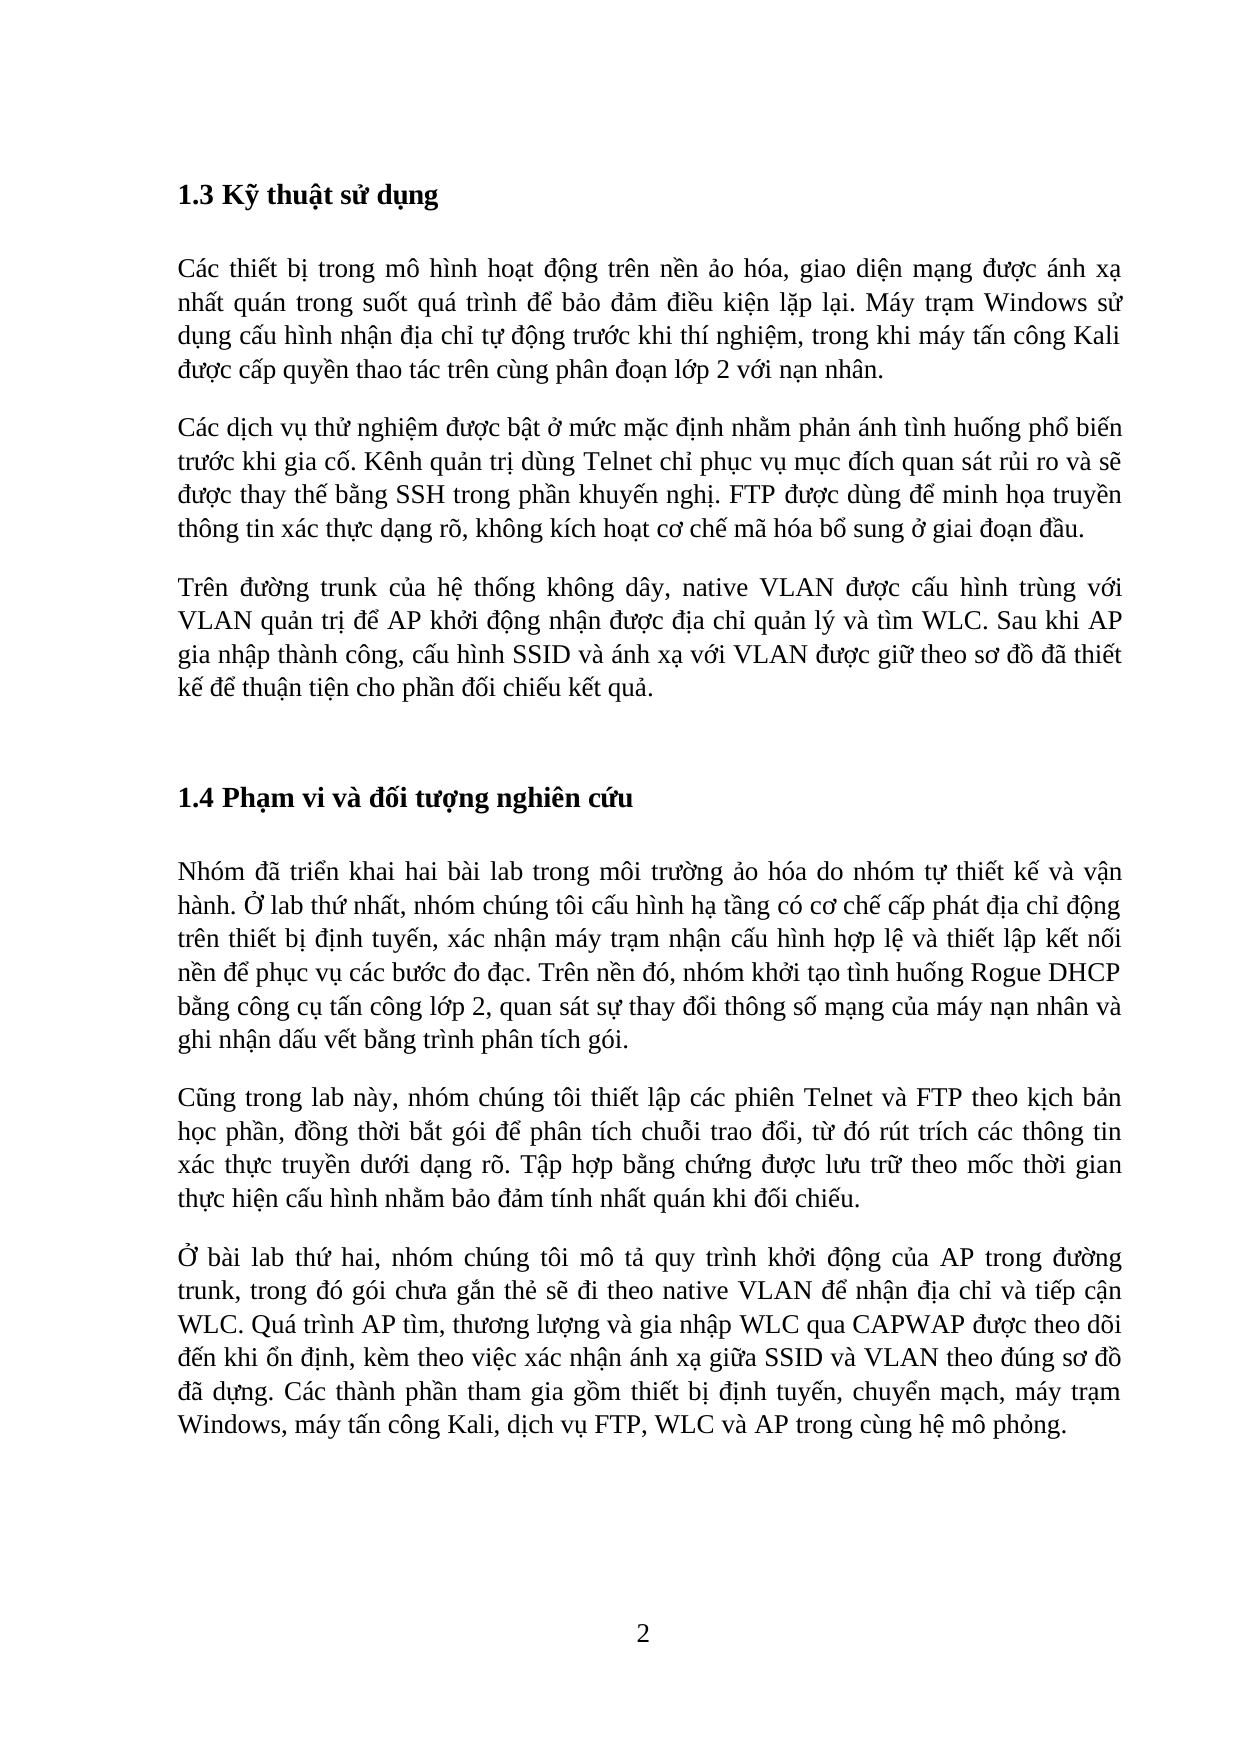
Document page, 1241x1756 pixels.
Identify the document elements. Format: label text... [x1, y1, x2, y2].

text Các thiết bị trong mô hình hoạt động trên nền ảo hóa, giao diện mạng được ánh xạ nhất quán trong suốt quá trình để bảo đảm điều kiện lặp lại. Máy trạm Windows sử dụng cấu hình nhận địa chỉ tự động trước khi thí nghiệm, trong khi máy tấn công Kali được cấp quyền thao tác trên cùng phân đoạn lớp 2 với nạn nhân. [177, 252, 1122, 384]
text Ở bài lab thứ hai, nhóm chúng tôi mô tả quy trình khởi động của AP trong đường trunk, trong đó gói chưa gắn thẻ sẽ đi theo native VLAN để nhận địa chỉ và tiếp cận WLC. Quá trình AP tìm, thương lượng và gia nhập WLC qua CAPWAP được theo dõi đến khi ổn định, kèm theo việc xác nhận ánh xạ giữa SSID và VLAN theo đúng sơ đồ đã dựng. Các thành phần tham gia gồm thiết bị định tuyến, chuyển mạch, máy trạm Windows, máy tấn công Kali, dịch vụ FTP, WLC và AP trong cùng hệ mô phỏng. [177, 1241, 1122, 1439]
text Nhóm đã triển khai hai bài lab trong môi trường ảo hóa do nhóm tự thiết kế và vận hành. Ở lab thứ nhất, nhóm chúng tôi cấu hình hạ tầng có cơ chế cấp phát địa chỉ động trên thiết bị định tuyến, xác nhận máy trạm nhận cấu hình hợp lệ và thiết lập kết nối nền để phục vụ các bước đo đạc. Trên nền đó, nhóm khởi tạo tình huống Rogue DHCP bằng công cụ tấn công lớp 2, quan sát sự thay đổi thông số mạng của máy nạn nhân và ghi nhận dấu vết bằng trình phân tích gói. [177, 855, 1122, 1054]
text Trên đường trunk của hệ thống không dây, native VLAN được cấu hình trùng với VLAN quản trị để AP khởi động nhận được địa chỉ quản lý và tìm WLC. Sau khi AP gia nhập thành công, cấu hình SSID và ánh xạ với VLAN được giữ theo sơ đồ đã thiết kế để thuận tiện cho phần đối chiếu kết quả. [177, 571, 1123, 702]
text Cũng trong lab này, nhóm chúng tôi thiết lập các phiên Telnet và FTP theo kịch bản học phần, đồng thời bắt gói để phân tích chuỗi trao đổi, từ đó rút trích các thông tin xác thực truyền dưới dạng rõ. Tập hợp bằng chứng được lưu trữ theo mốc thời gian thực hiện cấu hình nhằm bảo đảm tính nhất quán khi đối chiếu. [177, 1082, 1123, 1213]
text Các dịch vụ thử nghiệm được bật ở mức mặc định nhằm phản ánh tình huống phổ biến trước khi gia cố. Kênh quản trị dùng Telnet chỉ phục vụ mục đích quan sát rủi ro và sẽ được thay thế bằng SSH trong phần khuyến nghị. FTP được dùng để minh họa truyền thông tin xác thực dạng rõ, không kích hoạt cơ chế mã hóa bổ sung ở giai đoạn đầu. [177, 412, 1122, 543]
subtitle Kỹ thuật sử dụng [177, 177, 1196, 211]
subtitle Phạm vi và đối tượng nghiên cứu [177, 780, 1196, 813]
